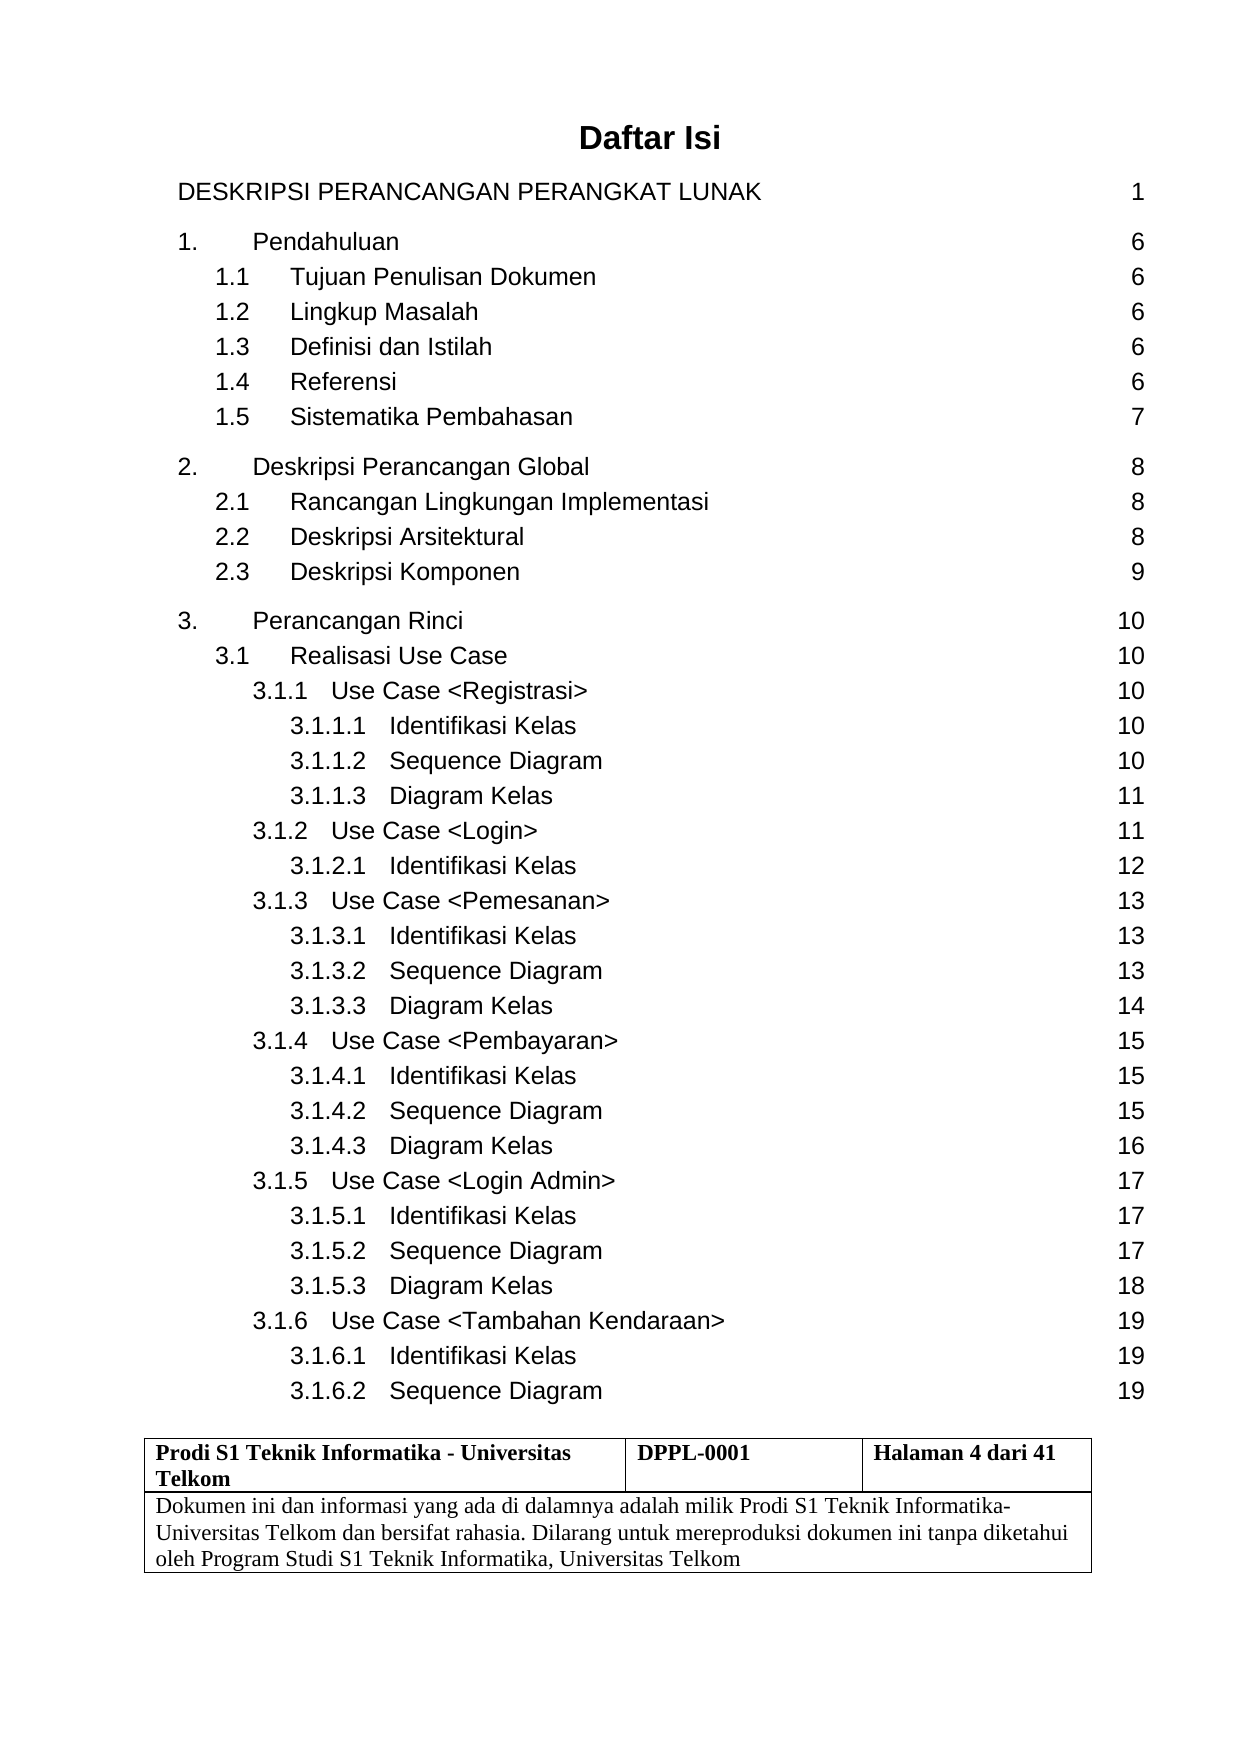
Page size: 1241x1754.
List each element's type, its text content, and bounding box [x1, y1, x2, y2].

text Daftar Isi [248, 118, 1052, 157]
